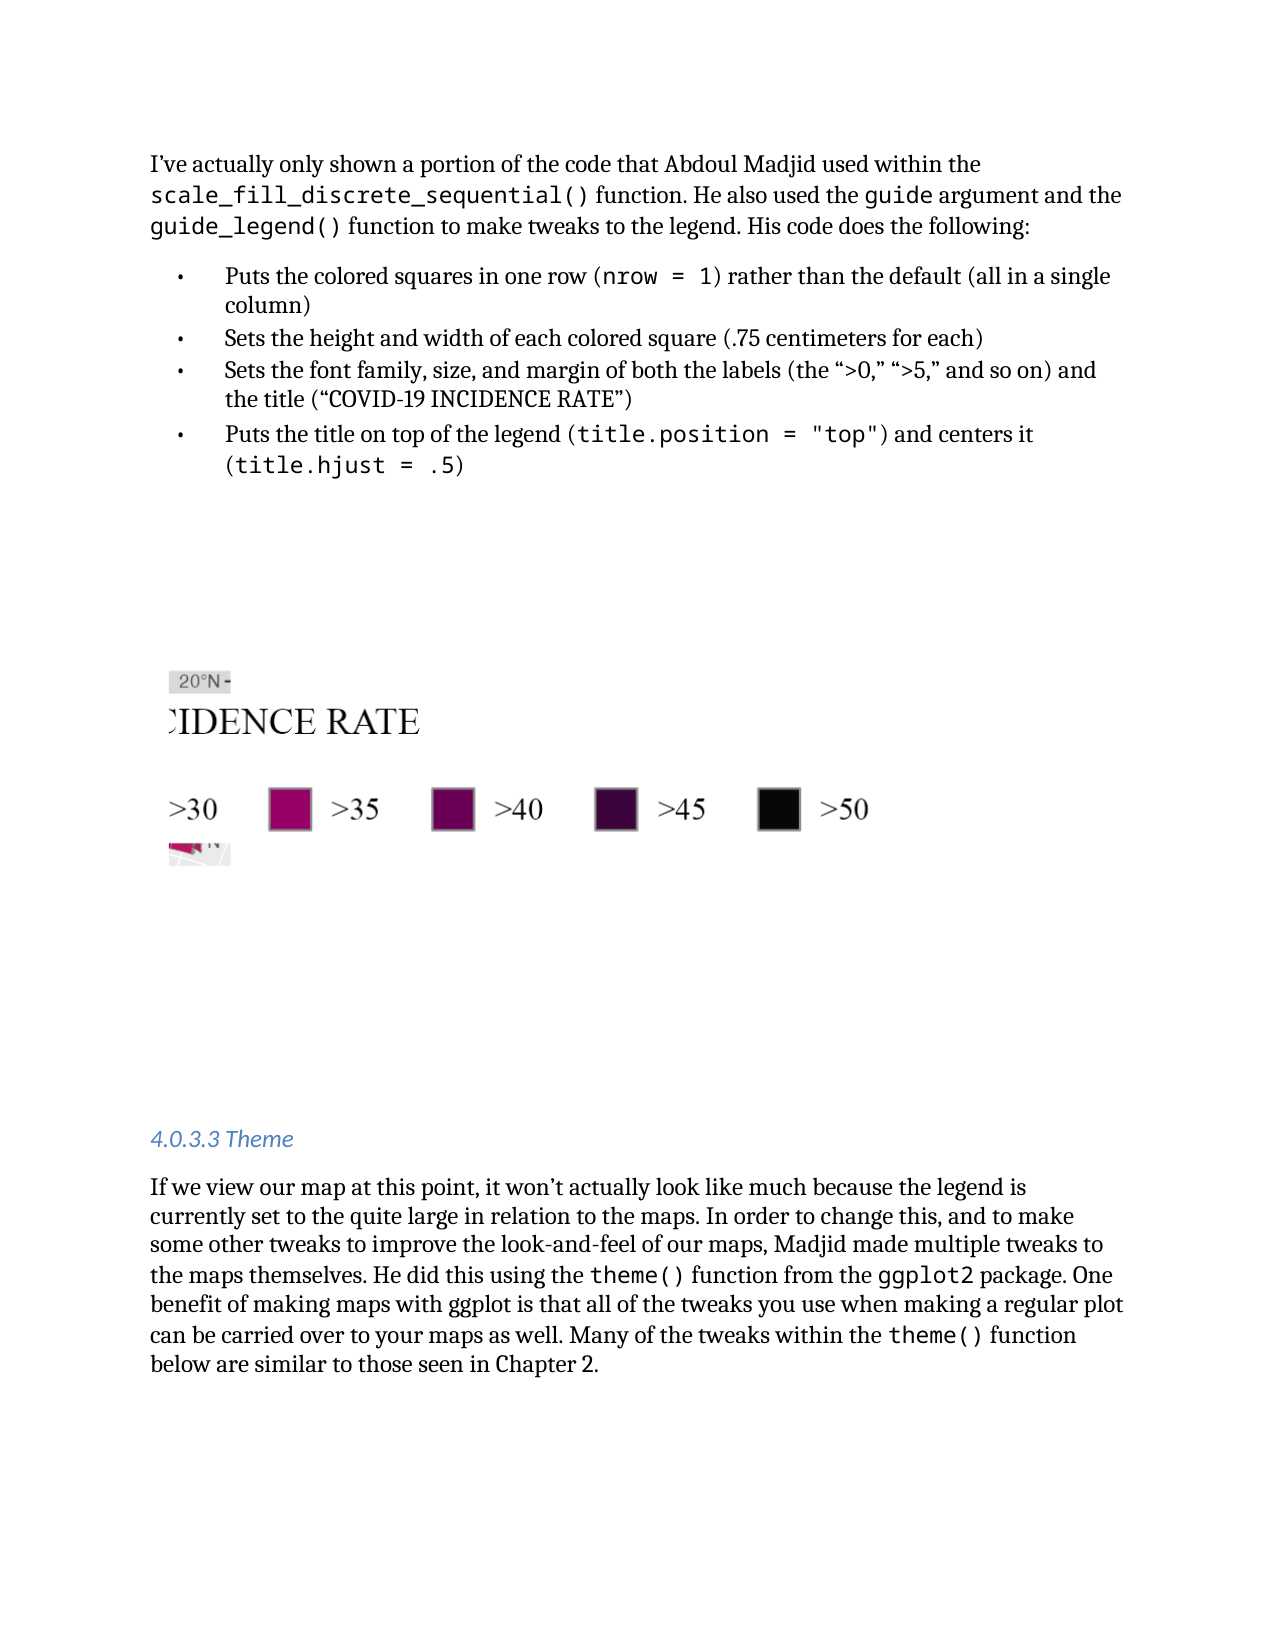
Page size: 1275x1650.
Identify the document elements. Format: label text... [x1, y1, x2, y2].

list Puts the title on top of the legend (title.position = "top") and centers it (title.hjust = .5) [175, 417, 1125, 480]
list Sets the font family, size, and margin of both the labels (the “>0,” “>5,” and so on) and the title (“COVID-19 INCIDENCE RATE”) [175, 356, 1125, 414]
list Sets the height and width of each colored square (.75 centimeters for each) [175, 324, 1125, 352]
list Puts the colored squares in one row (nrow = 1) rather than the default (all in a single column) [175, 260, 1125, 320]
subtitle 4.0.3.3 Theme [150, 1124, 1125, 1154]
text I’ve actually only shown a portion of the code that Abdoul Madjid used within the scale_fill_discrete_sequential() function. He also used the guide argument and the guide_legend() function to make tweaks to the legend. His code does the following: [150, 150, 1125, 241]
picture [168, 498, 924, 1103]
text If we view our map at this point, it won’t actually look like much because the legend is currently set to the quite large in relation to the maps. In order to change this, and to make some other tweaks to improve the look-and-feel of our maps, Madjid made multiple tweaks to the maps themselves. He did this using the theme() function from the ggplot2 package. One benefit of making maps with ggplot is that all of the tweaks you use when making a regular plot can be carried over to your maps as well. Many of the tweaks within the theme() function below are similar to those seen in Chapter 2. [150, 1173, 1125, 1379]
